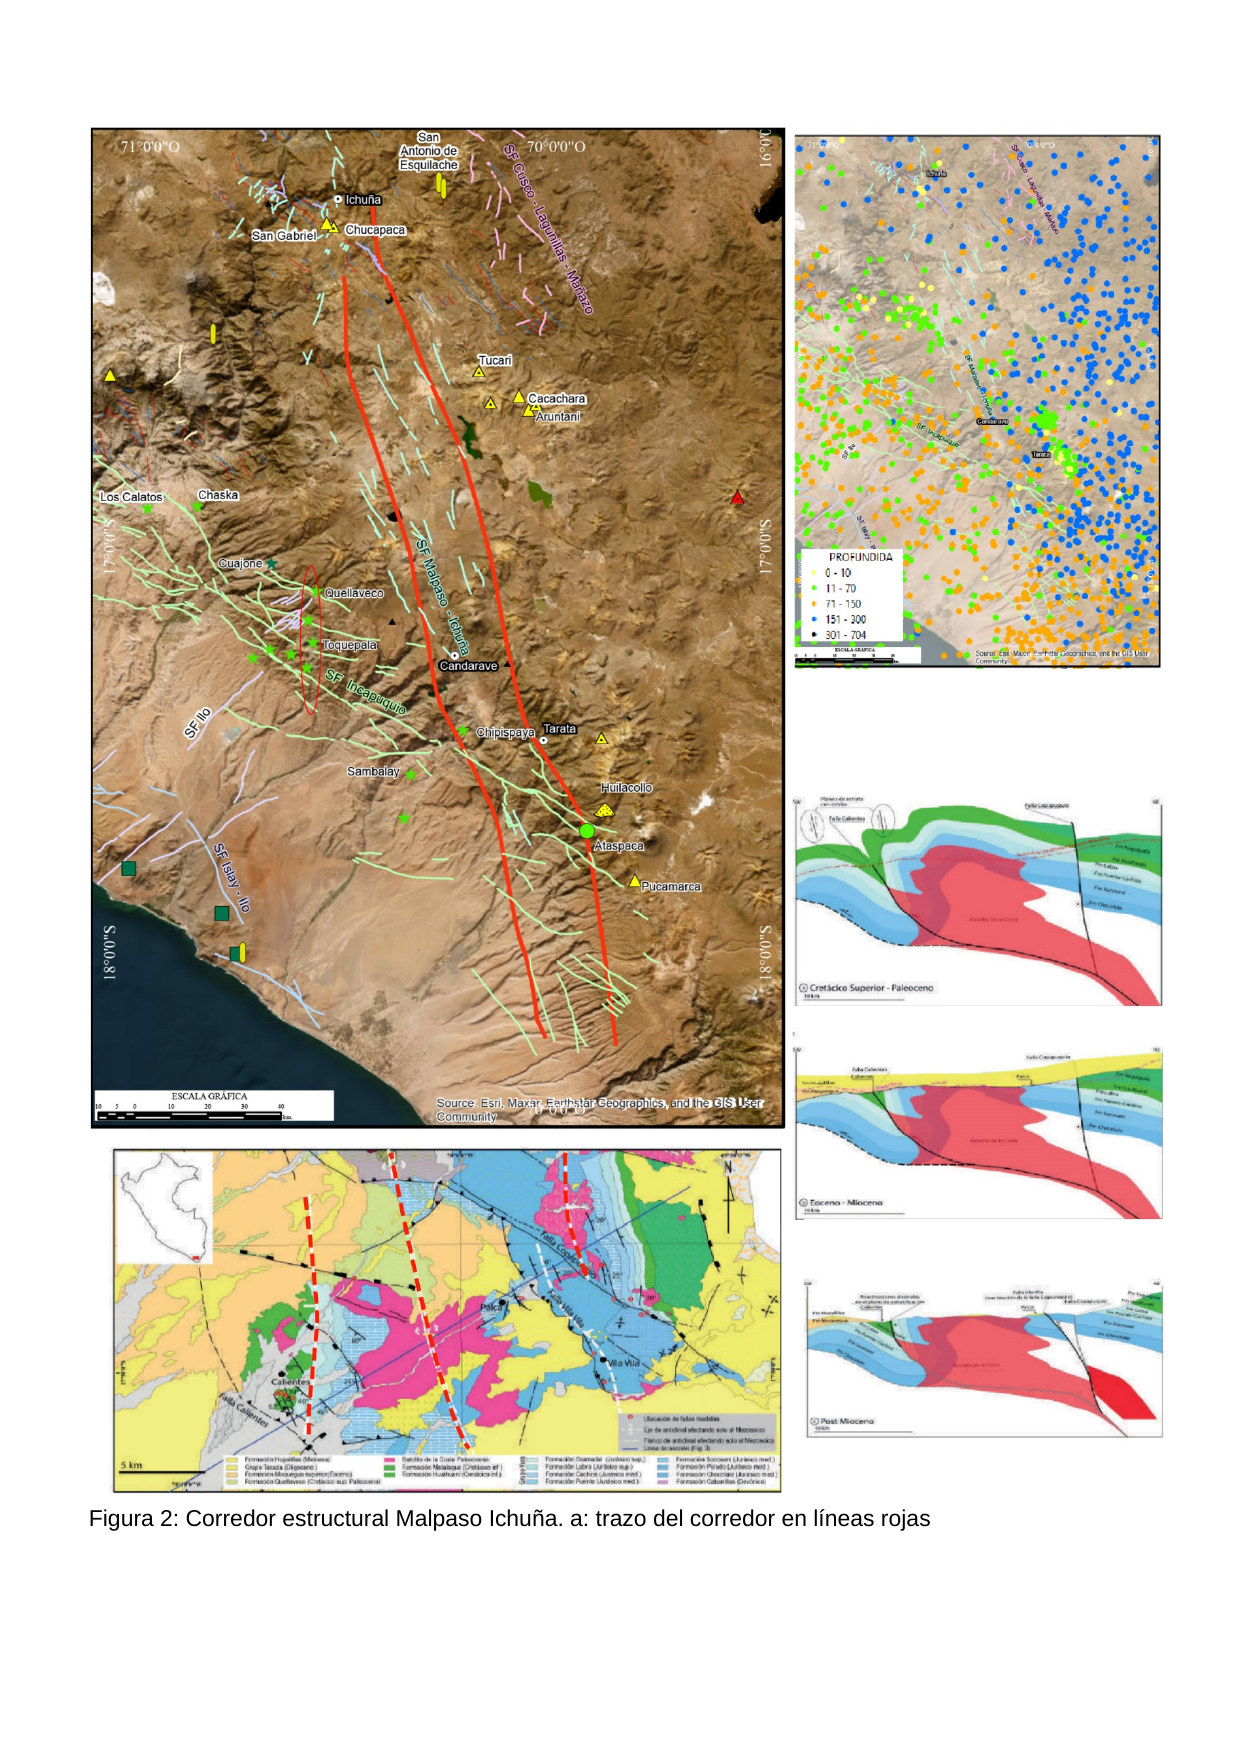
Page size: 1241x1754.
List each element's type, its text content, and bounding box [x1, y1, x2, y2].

text Figura 2: Corredor estructural Malpaso Ichuña. a: trazo del corredor en líneas rojas [89, 1506, 1169, 1532]
picture [88, 118, 1180, 1506]
